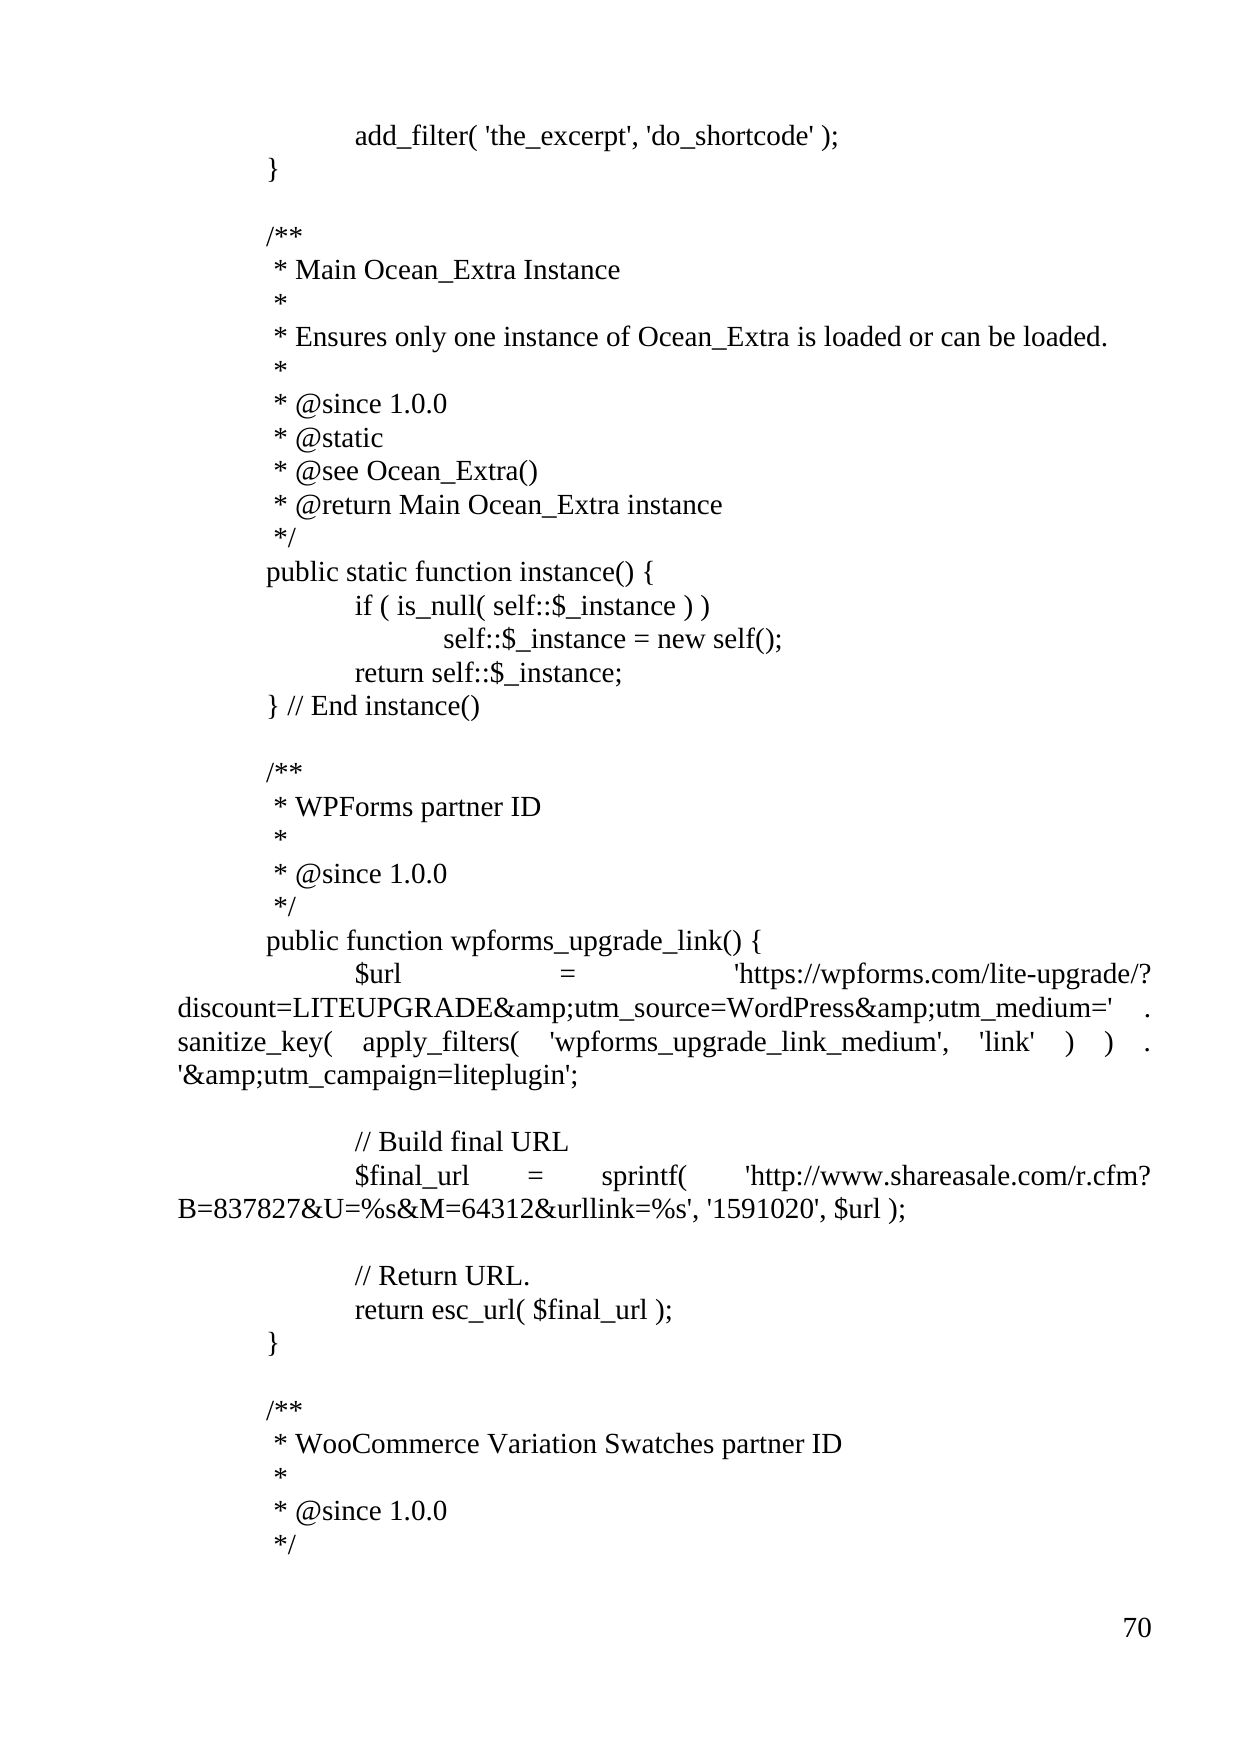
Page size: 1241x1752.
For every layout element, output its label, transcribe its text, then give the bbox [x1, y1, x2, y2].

text * WPForms partner ID [177, 789, 1152, 822]
text * [177, 353, 1152, 386]
text // Return URL. [177, 1258, 1152, 1292]
text * @see Ocean_Extra() [177, 453, 1152, 487]
text $url = 'https://wpforms.com/lite-upgrade/?discount=LITEUPGRADE&amp;utm_source=WordPress&amp;utm_medium=' . sanitize_key( apply_filters( 'wpforms_upgrade_link_medium', 'link' ) ) . '&amp;utm_campaign=liteplugin'; [177, 957, 1152, 1091]
text */ [177, 521, 1152, 554]
text /** [177, 219, 1152, 252]
text $final_url = sprintf( 'http://www.shareasale.com/r.cfm?B=837827&U=%s&M=64312&urllink=%s', '1591020', $url ); [177, 1158, 1152, 1225]
text */ [177, 1527, 1152, 1560]
text * [177, 1460, 1152, 1493]
text self::$_instance = new self(); [177, 621, 1152, 655]
text public static function instance() { [177, 554, 1152, 588]
text * @since 1.0.0 [177, 856, 1152, 889]
text return esc_url( $final_url ); [177, 1292, 1152, 1326]
text * @static [177, 420, 1152, 453]
text * @since 1.0.0 [177, 386, 1152, 420]
text /** [177, 1393, 1152, 1426]
text // Build final URL [177, 1124, 1152, 1158]
text * Main Ocean_Extra Instance [177, 252, 1152, 286]
text */ [177, 889, 1152, 923]
text if ( is_null( self::$_instance ) ) [177, 588, 1152, 621]
text } // End instance() [177, 688, 1152, 722]
text * @return Main Ocean_Extra instance [177, 487, 1152, 521]
text * [177, 822, 1152, 856]
text * @since 1.0.0 [177, 1493, 1152, 1527]
text } [177, 152, 1152, 185]
text * Ensures only one instance of Ocean_Extra is loaded or can be loaded. [177, 319, 1152, 353]
text * [177, 286, 1152, 319]
text public function wpforms_upgrade_link() { [177, 923, 1152, 957]
text /** [177, 755, 1152, 789]
text return self::$_instance; [177, 655, 1152, 688]
text * WooCommerce Variation Swatches partner ID [177, 1426, 1152, 1460]
text add_filter( 'the_excerpt', 'do_shortcode' ); [177, 118, 1152, 152]
text } [177, 1326, 1152, 1359]
